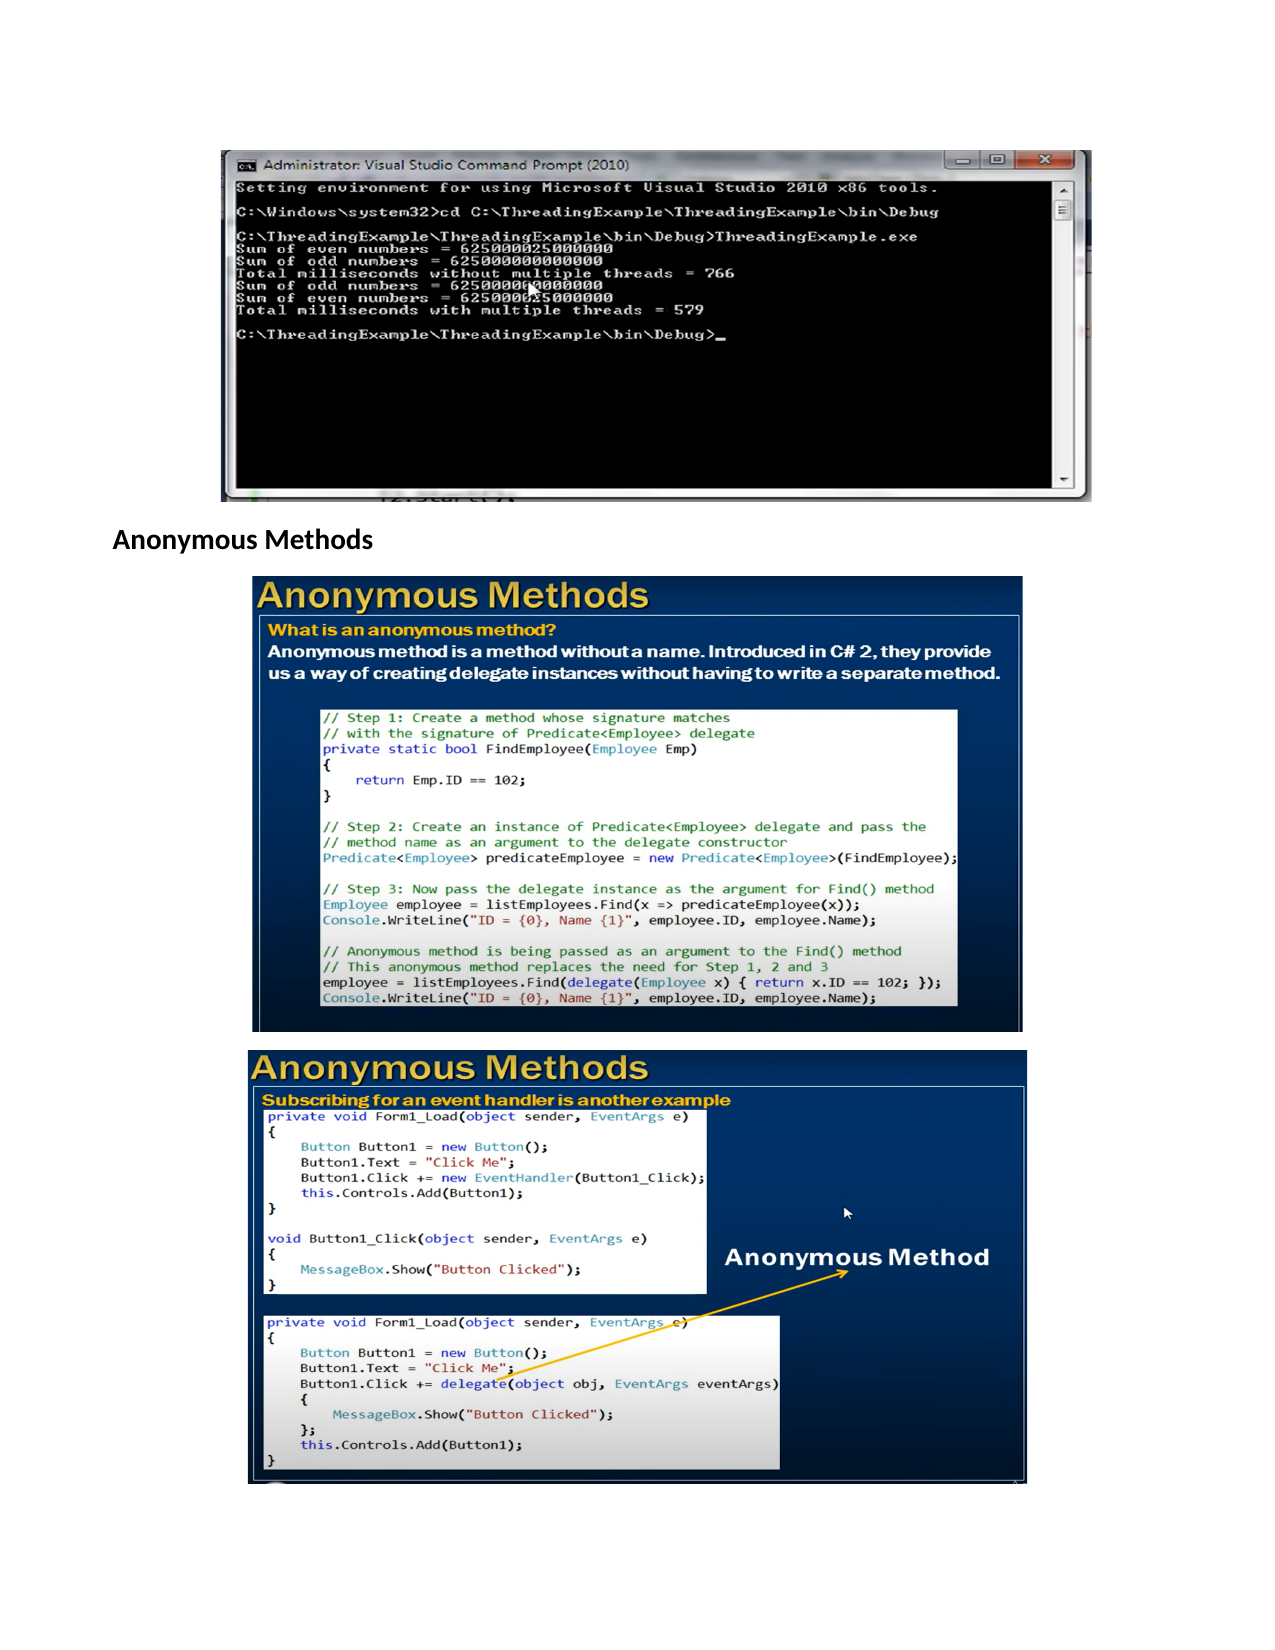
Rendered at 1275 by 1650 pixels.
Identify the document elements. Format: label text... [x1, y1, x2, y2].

text Anonymous Methods [112, 521, 1162, 557]
picture [247, 1050, 1028, 1484]
picture [252, 576, 1023, 1032]
picture [220, 150, 1092, 502]
